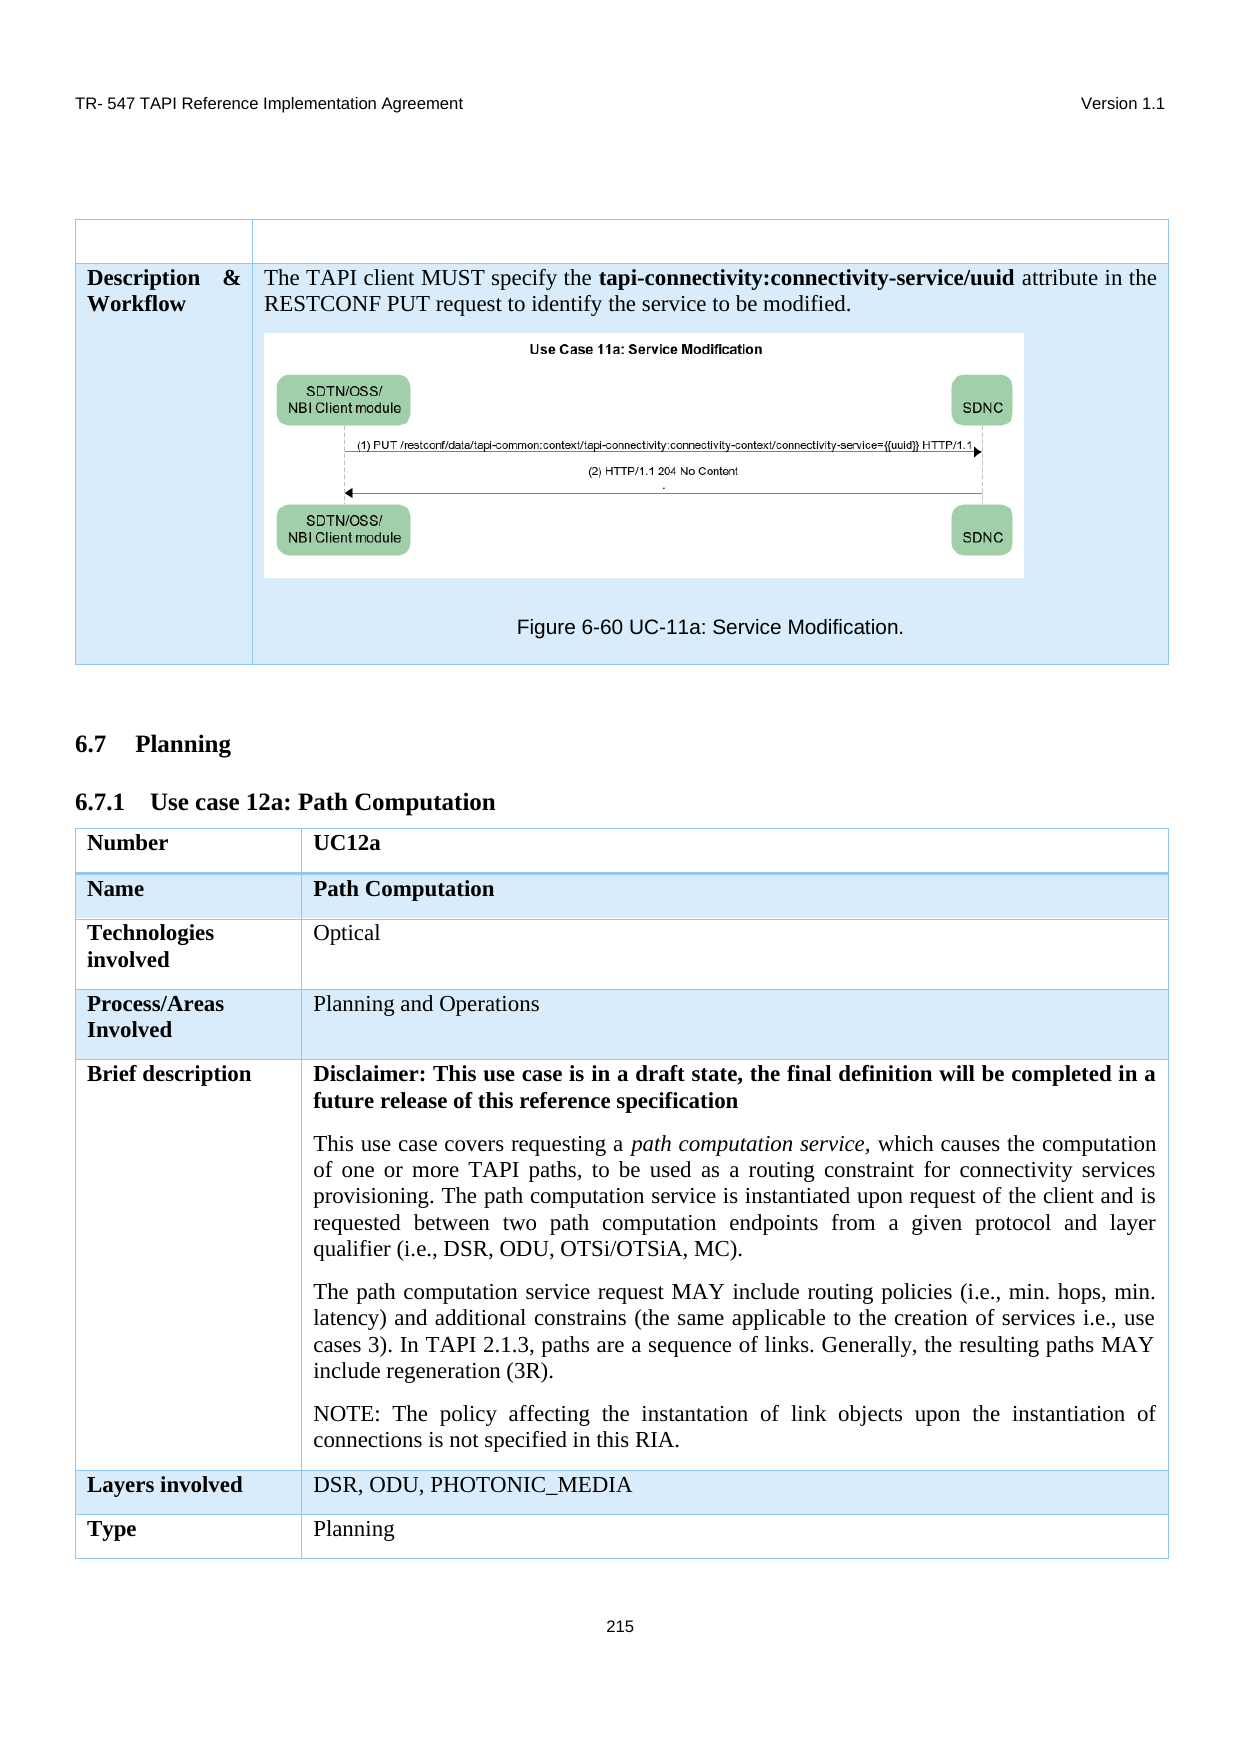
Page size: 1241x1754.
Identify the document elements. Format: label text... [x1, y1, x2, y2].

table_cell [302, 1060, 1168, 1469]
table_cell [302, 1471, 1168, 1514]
subtitle Planning [75, 729, 1165, 758]
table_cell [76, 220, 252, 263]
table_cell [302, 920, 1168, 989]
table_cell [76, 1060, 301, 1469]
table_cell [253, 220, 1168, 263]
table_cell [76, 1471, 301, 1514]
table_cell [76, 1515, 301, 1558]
subtitle Use case 12a: Path Computation [75, 787, 1165, 816]
picture [263, 333, 1025, 578]
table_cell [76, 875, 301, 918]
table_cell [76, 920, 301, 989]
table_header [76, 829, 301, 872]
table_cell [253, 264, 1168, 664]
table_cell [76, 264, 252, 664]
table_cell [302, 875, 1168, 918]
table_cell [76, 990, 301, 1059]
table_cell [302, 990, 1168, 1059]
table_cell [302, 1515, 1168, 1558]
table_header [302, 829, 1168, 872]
